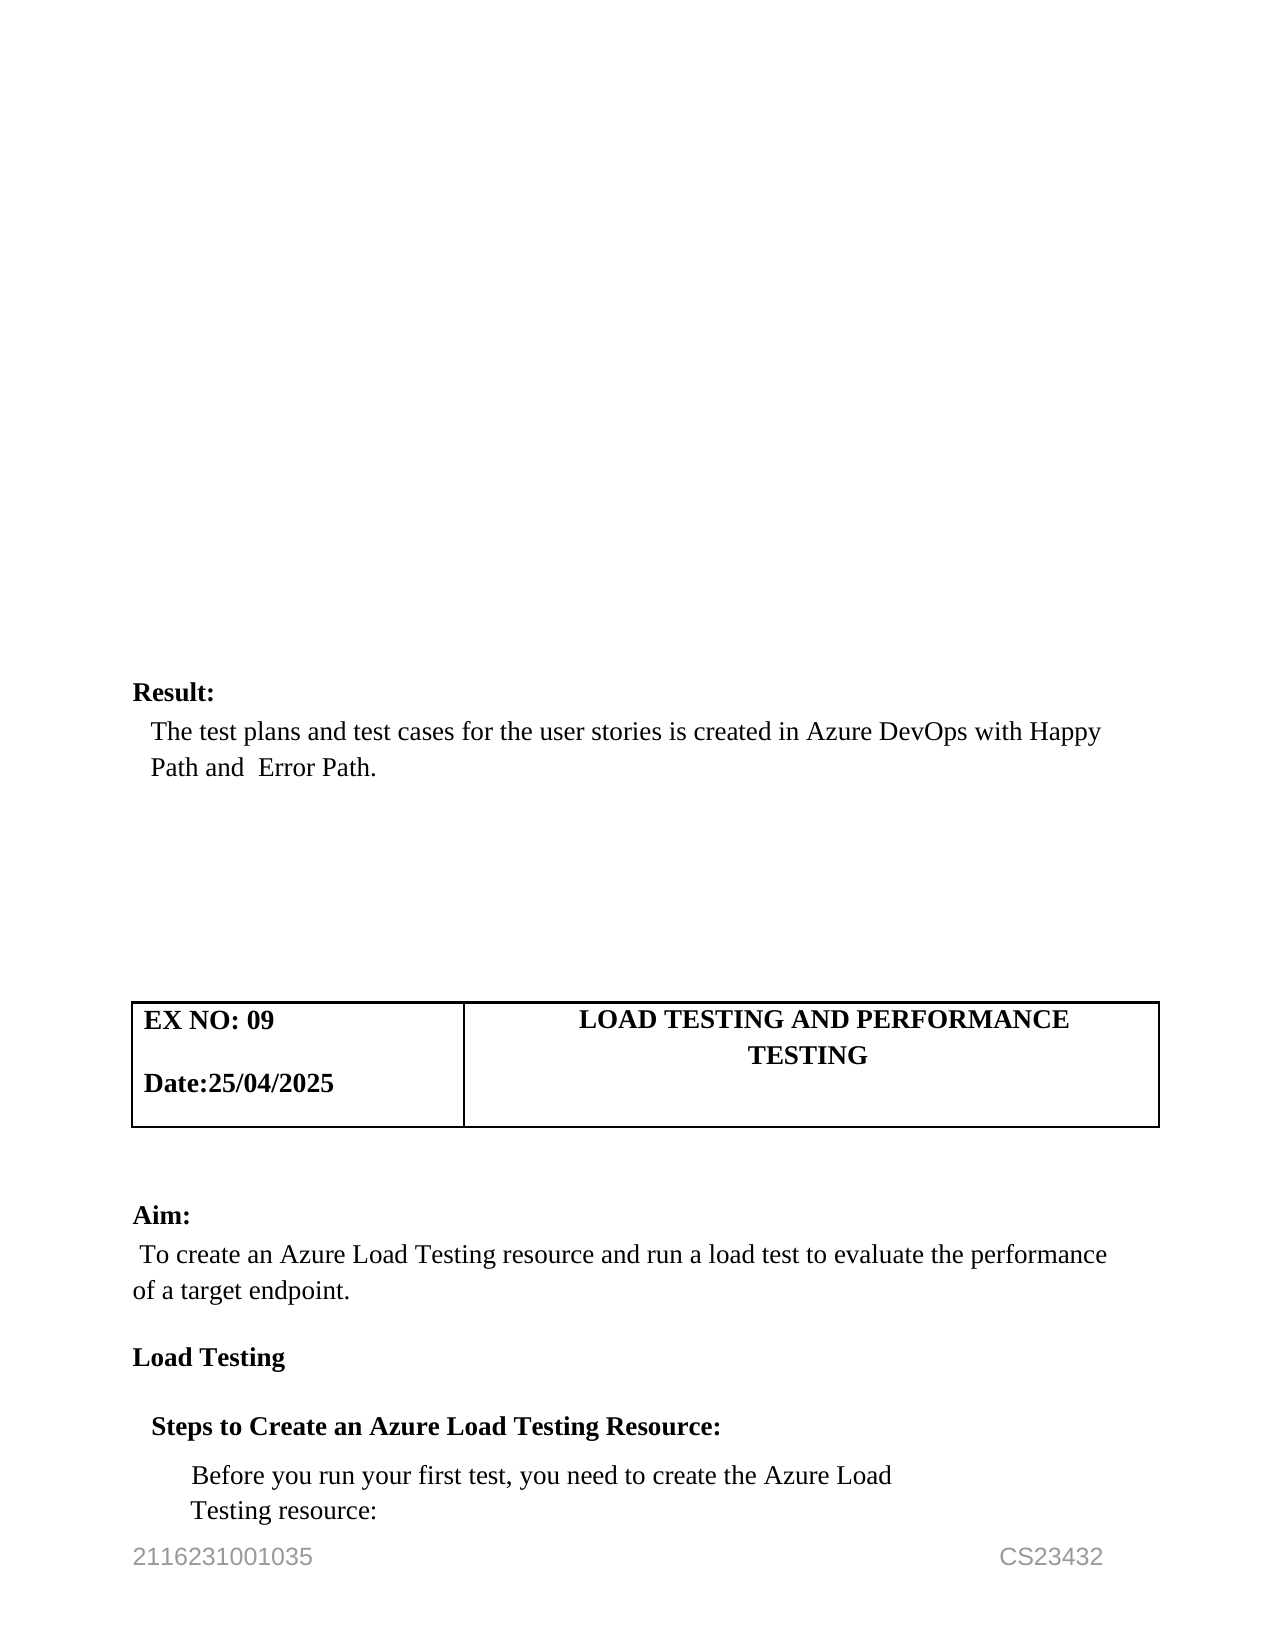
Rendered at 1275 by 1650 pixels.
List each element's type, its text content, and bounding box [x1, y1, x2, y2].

text Steps to Create an Azure Load Testing Resource: [151, 1410, 1126, 1441]
text Before you run your first test, you need to create the Azure Load Testing resource: [150, 1459, 908, 1526]
text The test plans and test cases for the user stories is created in Azure DevOps with Happy Path and Error Path. [150, 715, 1122, 782]
text Aim: [132, 1199, 1100, 1230]
text To create an Azure Load Testing resource and run a load test to evaluate the performance of a target endpoint. [132, 1238, 1121, 1305]
table_header LOAD TESTING AND PERFORMANCE TESTING [465, 1004, 1158, 1126]
text Result: [132, 676, 1126, 707]
text Load Testing [132, 1341, 1126, 1372]
table_header EX NO: 09 Date:25/04/2025 [133, 1004, 463, 1126]
